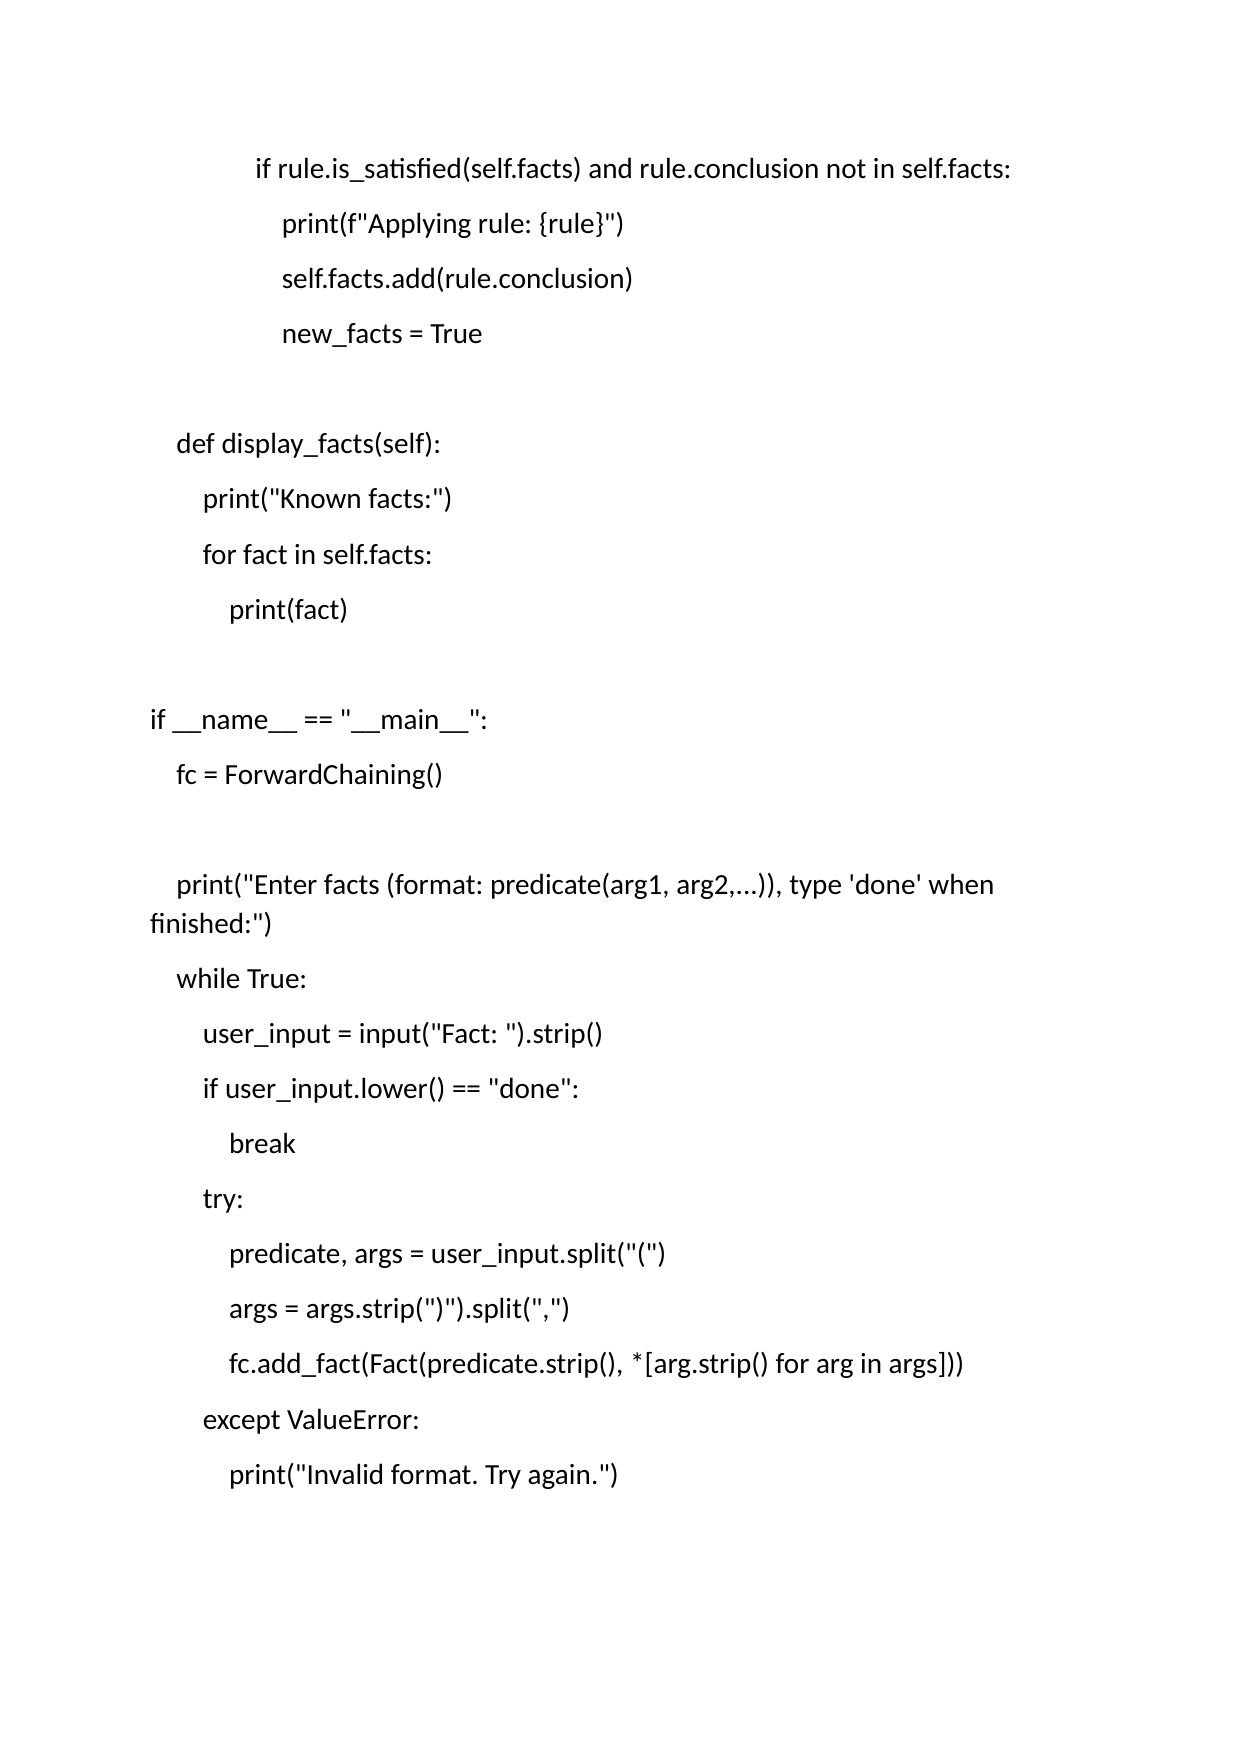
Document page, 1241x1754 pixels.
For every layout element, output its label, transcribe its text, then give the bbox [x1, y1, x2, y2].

text if __name__ == "__main__": [150, 701, 1090, 737]
text if rule.is_satisfied(self.facts) and rule.conclusion not in self.facts: [150, 150, 1090, 186]
text fc.add_fact(Fact(predicate.strip(), *[arg.strip() for arg in args])) [150, 1346, 1090, 1381]
text new_facts = True [150, 315, 1090, 351]
text def display_facts(self): [150, 426, 1090, 461]
text while True: [150, 960, 1090, 996]
text if user_input.lower() == "done": [150, 1070, 1090, 1106]
text break [150, 1125, 1090, 1161]
text print(fact) [150, 591, 1090, 626]
text predicate, args = user_input.split("(") [150, 1235, 1090, 1271]
text user_input = input("Fact: ").strip() [150, 1015, 1090, 1051]
text print("Invalid format. Try again.") [150, 1456, 1090, 1491]
text print(f"Applying rule: {rule}") [150, 205, 1090, 241]
text args = args.strip(")").split(",") [150, 1291, 1090, 1326]
text for fact in self.facts: [150, 536, 1090, 571]
text print("Known facts:") [150, 481, 1090, 516]
text fc = ForwardChaining() [150, 756, 1090, 792]
text print("Enter facts (format: predicate(arg1, arg2,...)), type 'done' when finished:") [150, 866, 1090, 940]
text try: [150, 1180, 1090, 1216]
text except ValueError: [150, 1401, 1090, 1436]
text self.facts.add(rule.conclusion) [150, 260, 1090, 296]
